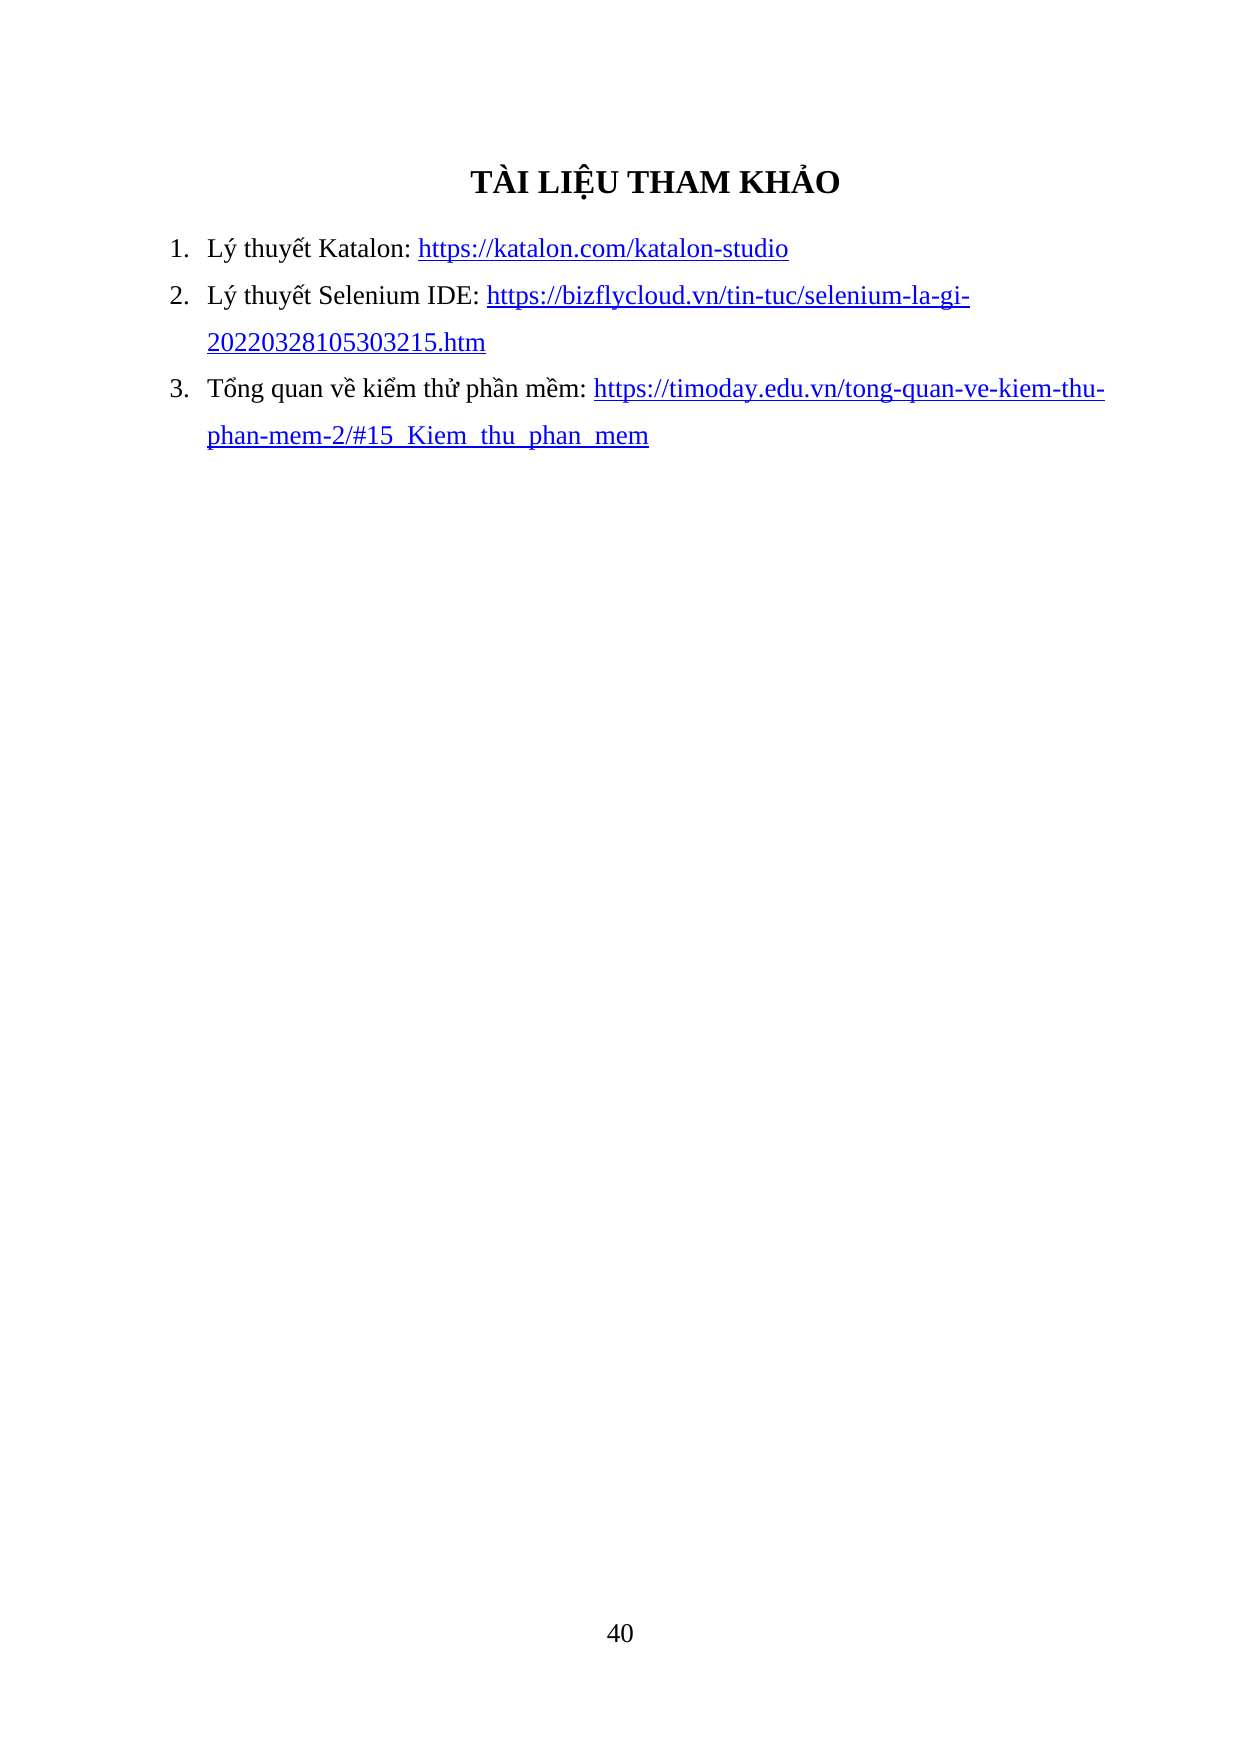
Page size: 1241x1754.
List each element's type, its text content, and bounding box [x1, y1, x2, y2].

list Lý thuyết Katalon: https://katalon.com/katalon-studio [169, 232, 1122, 264]
list Tổng quan về kiểm thử phần mềm: https://timoday.edu.vn/tong-quan-ve-kiem-thu-phan-mem-2/#15_Kiem_thu_phan_mem [169, 372, 1122, 450]
subtitle TÀI LIỆU THAM KHẢO [189, 162, 1122, 201]
list Lý thuyết Selenium IDE: https://bizflycloud.vn/tin-tuc/selenium-la-gi-20220328105303215.htm [169, 279, 1122, 357]
